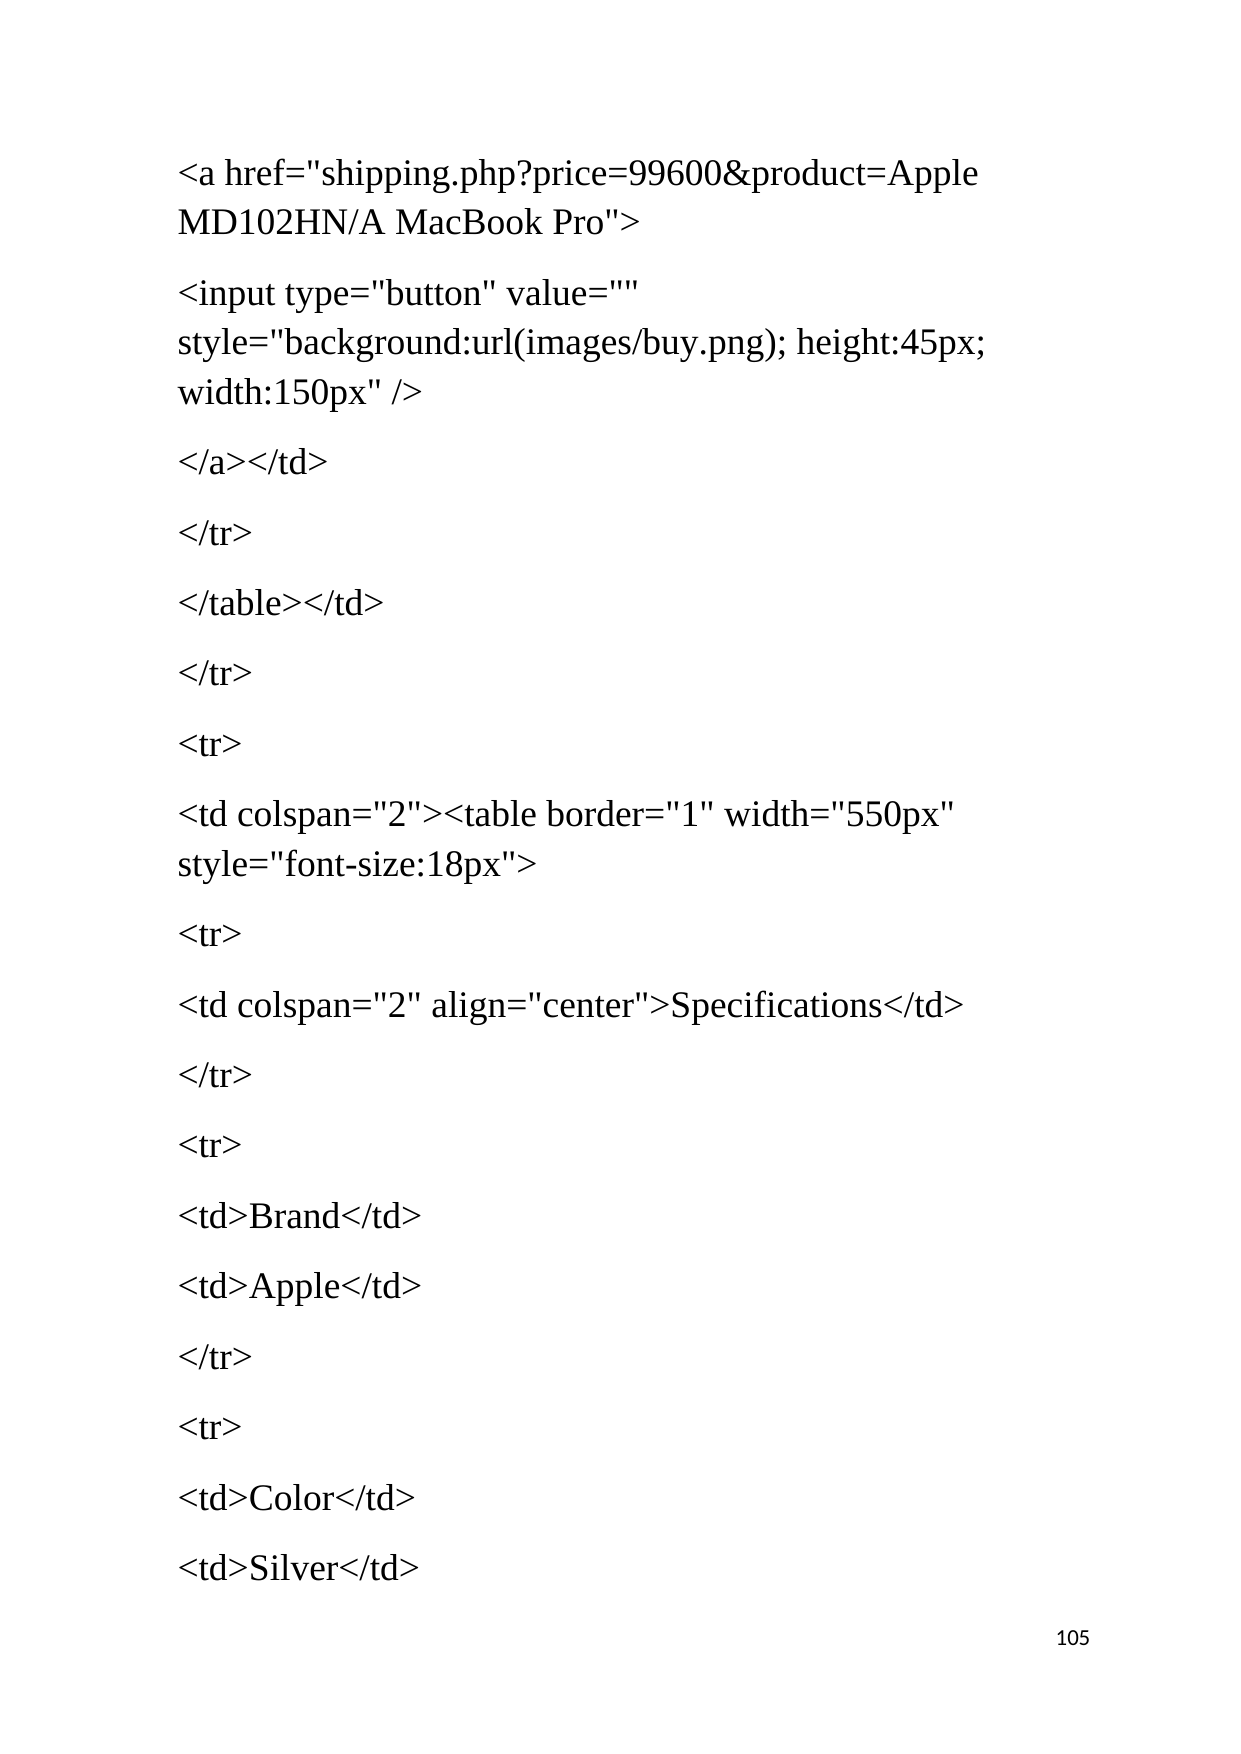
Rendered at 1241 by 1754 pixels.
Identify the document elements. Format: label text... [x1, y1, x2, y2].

text <tr> [177, 912, 1090, 955]
text <td>Brand</td> [177, 1193, 1090, 1236]
text <td colspan="2"><table border="1" width="550px" style="font-size:18px"> [177, 792, 1090, 884]
text </tr> [177, 651, 1090, 694]
text </tr> [177, 1052, 1090, 1096]
text <td>Silver</td> [177, 1545, 1090, 1588]
text <a href="shipping.php?price=99600&product=Apple MD102HN/A MacBook Pro"> [177, 150, 1090, 243]
text <tr> [177, 1123, 1090, 1166]
text </table></td> [177, 580, 1090, 623]
text </tr> [177, 1334, 1090, 1377]
text <tr> [177, 721, 1090, 764]
text </a></td> [177, 439, 1090, 483]
text <td>Color</td> [177, 1475, 1090, 1518]
text <input type="button" value="" style="background:url(images/buy.png); height:45px; width:150px" /> [177, 270, 1090, 412]
text <tr> [177, 1404, 1090, 1448]
text <td colspan="2" align="center">Specifications</td> [177, 982, 1090, 1025]
text <td>Apple</td> [177, 1264, 1090, 1307]
text </tr> [177, 510, 1090, 553]
